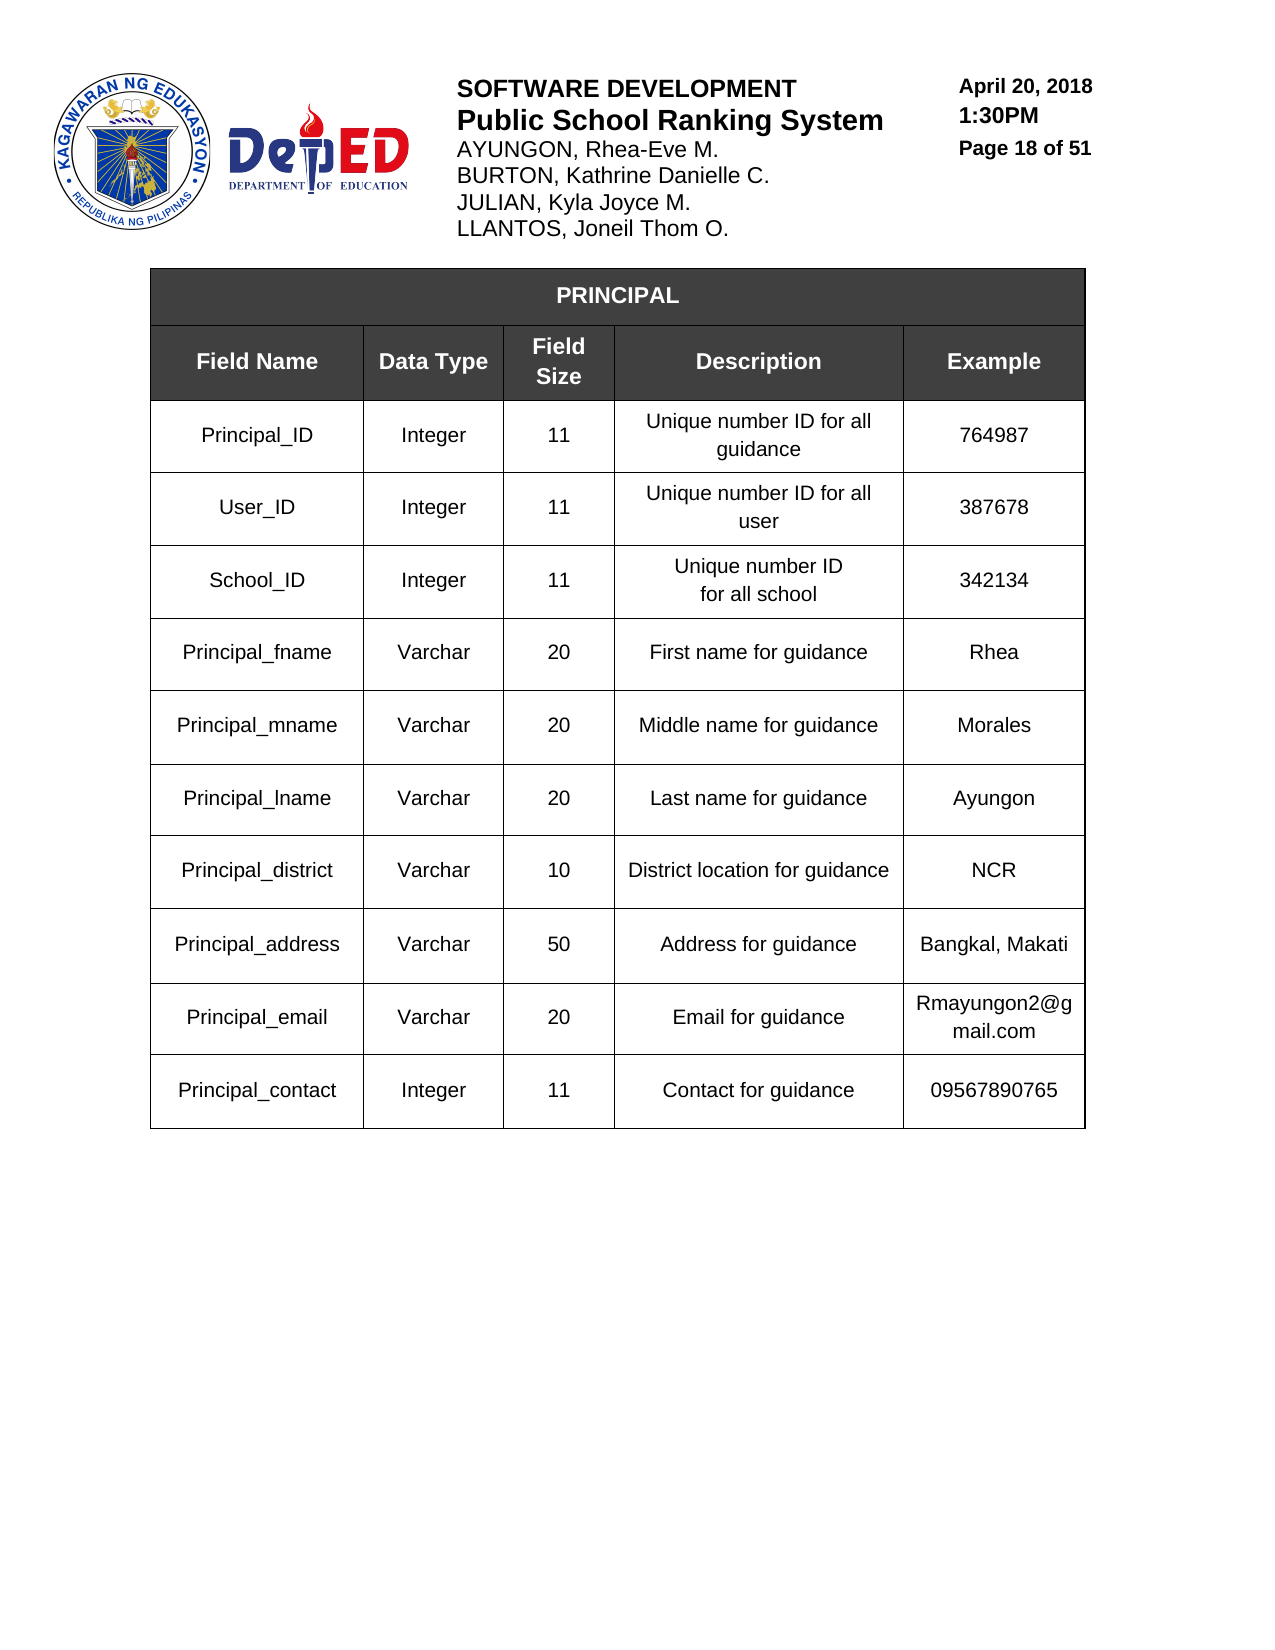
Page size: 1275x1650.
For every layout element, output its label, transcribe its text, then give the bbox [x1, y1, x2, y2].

table_cell School_ID [151, 546, 363, 617]
table_cell Example [904, 326, 1084, 400]
table_cell Rhea [904, 619, 1084, 689]
table_cell Description [615, 326, 903, 400]
table_cell Unique number ID for all school [615, 546, 903, 617]
table_cell Varchar [364, 765, 503, 835]
table_cell Principal_ID [151, 401, 363, 472]
table_cell Principal_address [151, 909, 363, 982]
table_cell 764987 [904, 401, 1084, 472]
table_cell 11 [504, 473, 614, 545]
table_cell Varchar [364, 619, 503, 689]
table_cell 11 [504, 546, 614, 617]
table_cell 20 [504, 984, 614, 1054]
table_cell Contact for guidance [615, 1055, 903, 1128]
table_header PRINCIPAL [151, 269, 1084, 325]
table_cell Varchar [364, 836, 503, 908]
table_cell Integer [364, 401, 503, 472]
table_cell Ayungon [904, 765, 1084, 835]
table_cell 342134 [904, 546, 1084, 617]
table_cell First name for guidance [615, 619, 903, 689]
table_cell Varchar [364, 691, 503, 764]
table_cell NCR [904, 836, 1084, 908]
picture [228, 102, 409, 194]
picture [53, 73, 210, 230]
table_cell Principal_contact [151, 1055, 363, 1128]
table_cell Middle name for guidance [615, 691, 903, 764]
table_cell 09567890765 [904, 1055, 1084, 1128]
table_cell Principal_fname [151, 619, 363, 689]
table_cell User_ID [151, 473, 363, 545]
table_cell Integer [364, 473, 503, 545]
table_cell 11 [504, 401, 614, 472]
table_cell 387678 [904, 473, 1084, 545]
table_cell 11 [504, 1055, 614, 1128]
table_cell Principal_email [151, 984, 363, 1054]
table_cell District location for guidance [615, 836, 903, 908]
table_cell Data Type [364, 326, 503, 400]
table_cell 20 [504, 765, 614, 835]
table_cell 20 [504, 691, 614, 764]
table_cell Field Size [504, 326, 614, 400]
table_cell Integer [364, 546, 503, 617]
table_cell Principal_district [151, 836, 363, 908]
table_cell Principal_lname [151, 765, 363, 835]
table_cell Unique number ID for all user [615, 473, 903, 545]
table_cell Address for guidance [615, 909, 903, 982]
table_cell 20 [504, 619, 614, 689]
table_cell Email for guidance [615, 984, 903, 1054]
table_cell 10 [504, 836, 614, 908]
table_cell Morales [904, 691, 1084, 764]
table_cell Bangkal, Makati [904, 909, 1084, 982]
table_cell Principal_mname [151, 691, 363, 764]
table_cell Varchar [364, 909, 503, 982]
table_cell Unique number ID for all guidance [615, 401, 903, 472]
table_cell Integer [364, 1055, 503, 1128]
table_cell Last name for guidance [615, 765, 903, 835]
table_cell Field Name [151, 326, 363, 400]
table_cell 50 [504, 909, 614, 982]
table_cell Rmayungon2@gmail.com [904, 984, 1084, 1054]
table_cell Varchar [364, 984, 503, 1054]
